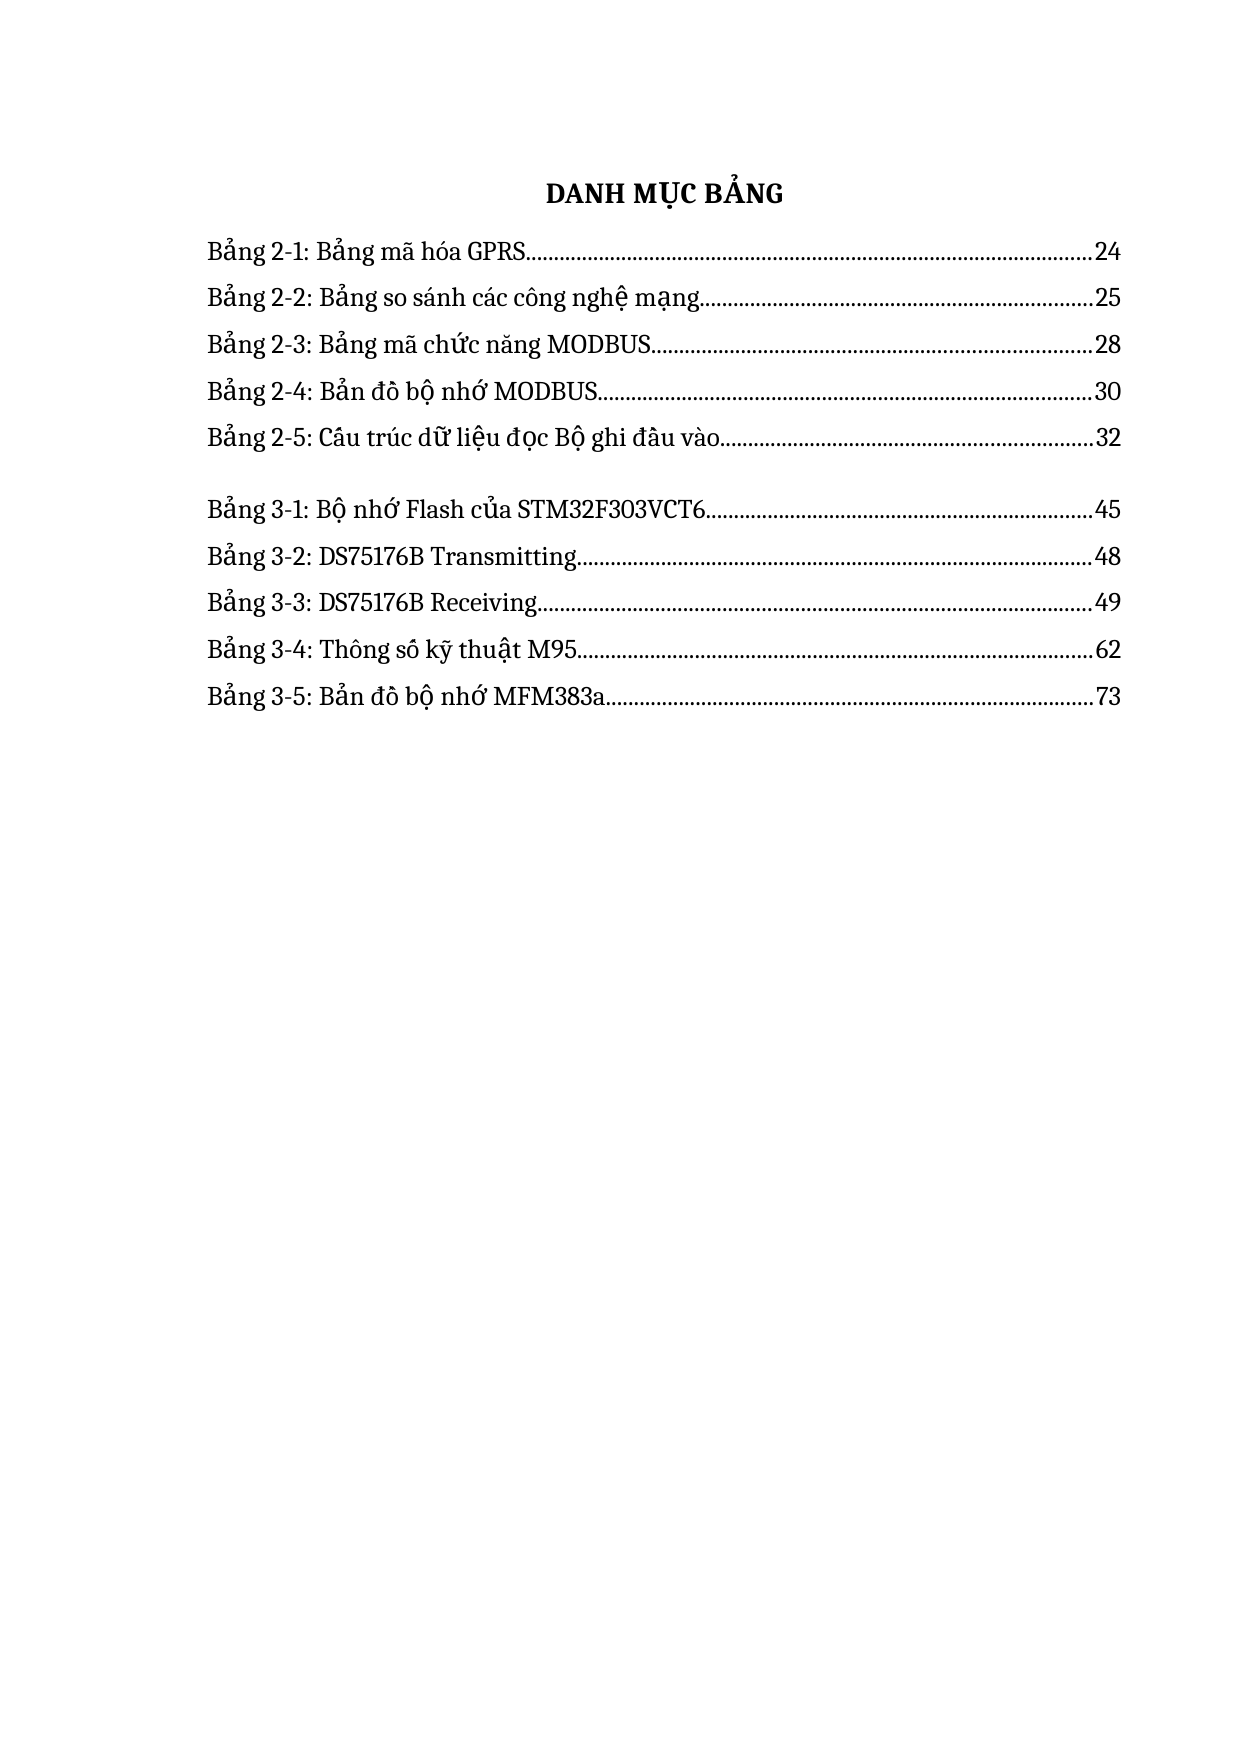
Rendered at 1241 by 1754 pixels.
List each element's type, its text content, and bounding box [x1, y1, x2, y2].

text Bảng 3-5: Bản đồ bộ nhớ MFM383a 73 [207, 681, 1122, 712]
title DANH MỤC BẢNG [207, 177, 1122, 211]
text Bảng 2-2: Bảng so sánh các công nghệ mạng 25 [207, 282, 1122, 313]
text Bảng 2-1: Bảng mã hóa GPRS 24 [207, 236, 1122, 267]
text Bảng 3-3: DS75176B Receiving 49 [207, 587, 1122, 618]
text Bảng 3-4: Thông số kỹ thuật M95 62 [207, 634, 1122, 665]
text Bảng 3-2: DS75176B Transmitting 48 [207, 541, 1122, 572]
text Bảng 2-5: Cấu trúc dữ liệu đọc Bộ ghi đầu vào 32 [207, 422, 1122, 453]
text Bảng 2-3: Bảng mã chức năng MODBUS 28 [207, 329, 1122, 360]
text Bảng 2-4: Bản đồ bộ nhớ MODBUS 30 [207, 376, 1122, 407]
text Bảng 3-1: Bộ nhớ Flash của STM32F303VCT6 45 [207, 494, 1122, 525]
